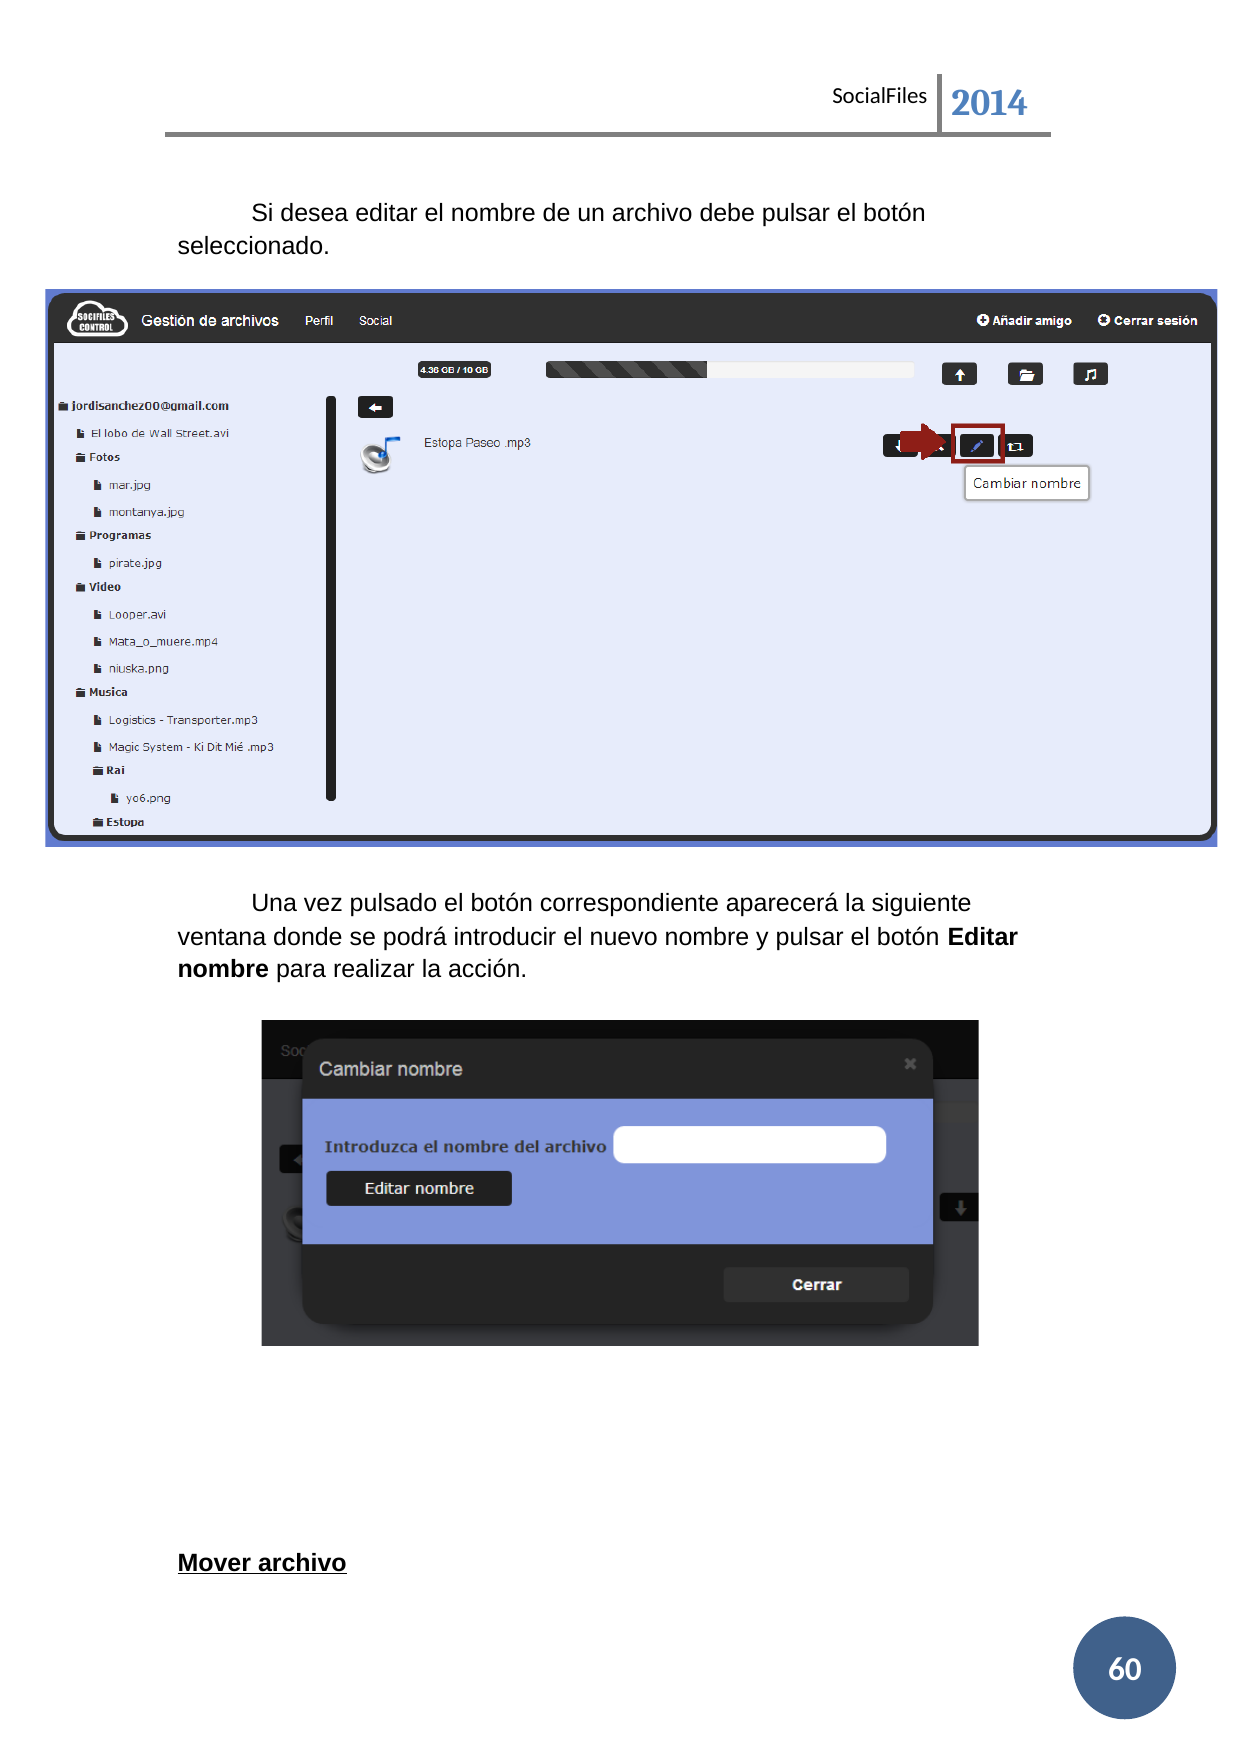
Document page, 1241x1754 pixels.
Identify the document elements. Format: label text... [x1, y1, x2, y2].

picture [261, 1020, 979, 1346]
text Si desea editar el nombre de un archivo debe pulsar el botón seleccionado. [177, 198, 1063, 259]
picture [45, 289, 1218, 847]
text Mover archivo [177, 1548, 1063, 1576]
text Una vez pulsado el botón correspondiente aparecerá la siguiente ventana donde se podrá introducir el nuevo nombre y pulsar el botón Editar nombre para realizar la acción. [177, 888, 1063, 983]
